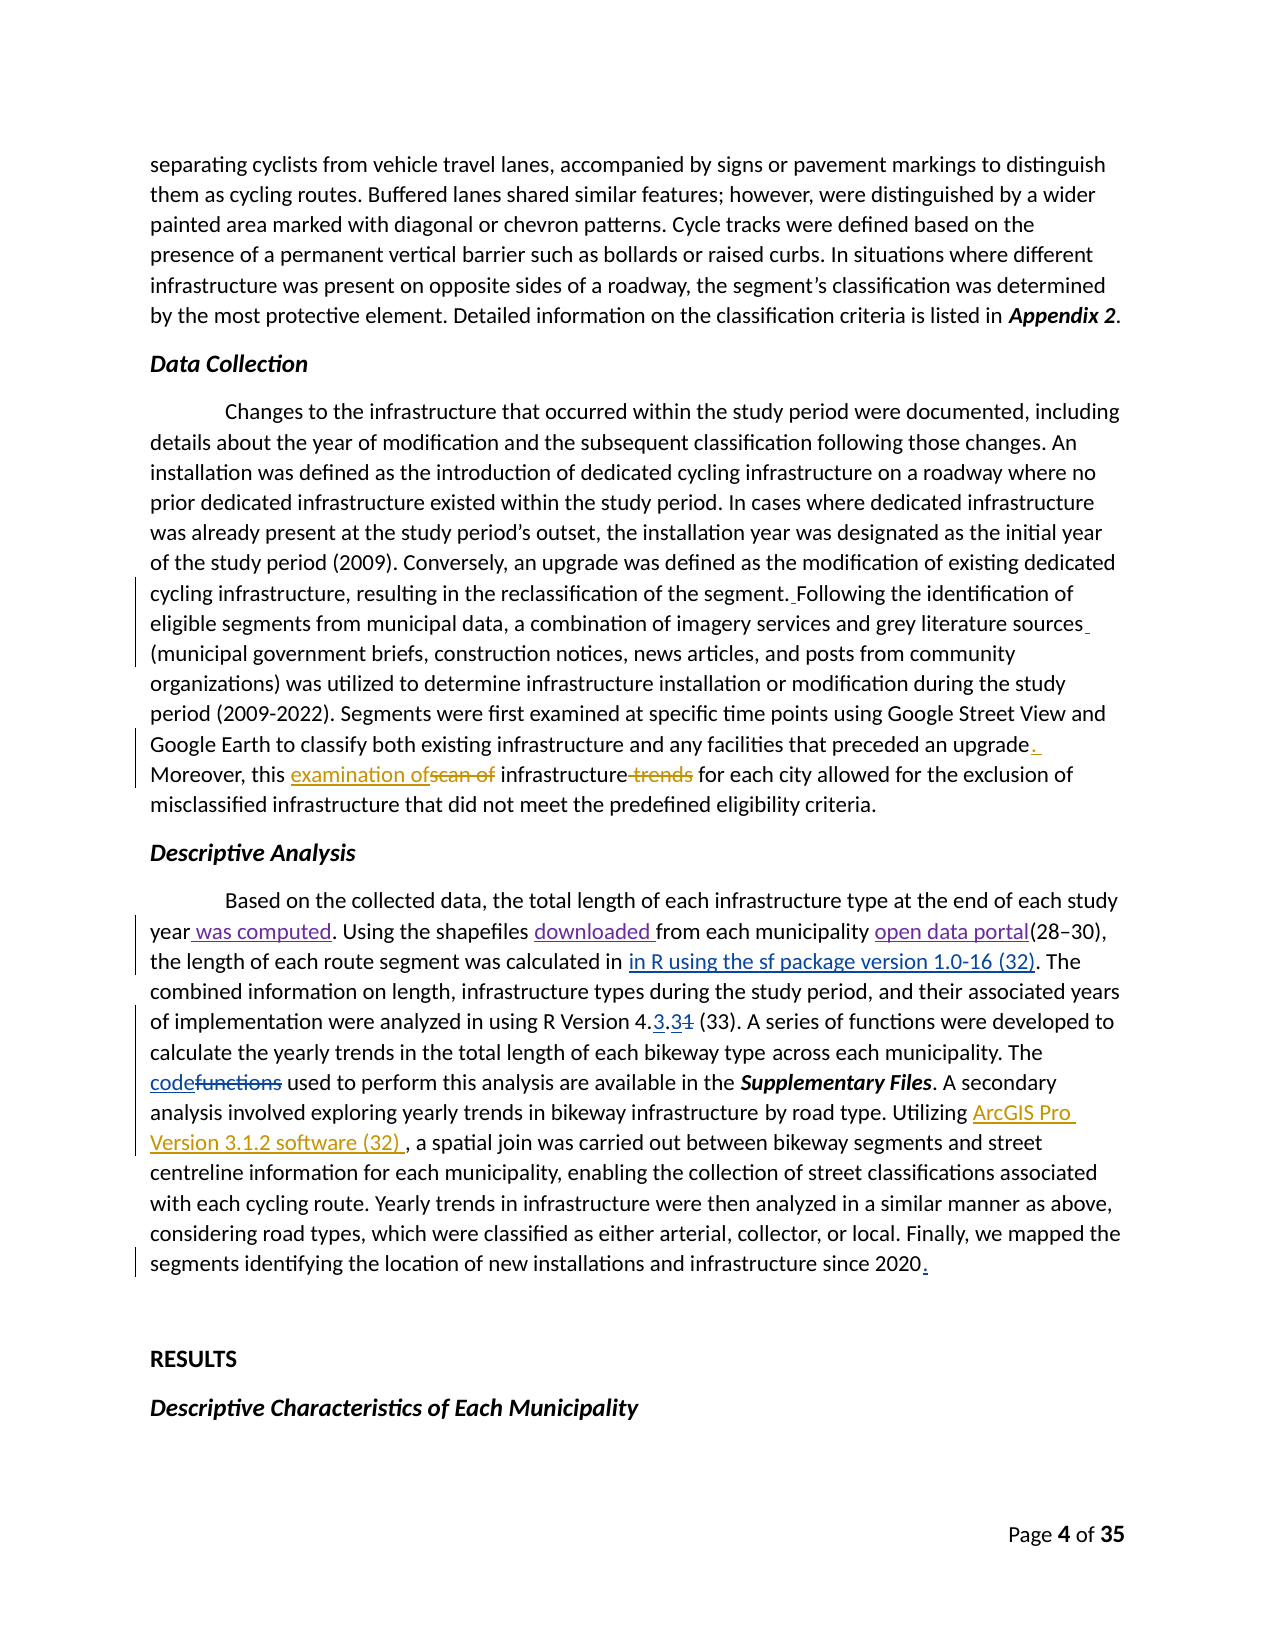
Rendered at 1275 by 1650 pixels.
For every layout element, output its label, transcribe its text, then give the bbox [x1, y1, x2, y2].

text Changes to the infrastructure that occurred within the study period were documented, including details about the year of modification and the subsequent classification following those changes. An installation was defined as the introduction of dedicated cycling infrastructure on a roadway where no prior dedicated infrastructure existed within the study period. In cases where dedicated infrastructure was already present at the study period’s outset, the installation year was designated as the initial year of the study period (2009). Conversely, an upgrade was defined as the modification of existing dedicated cycling infrastructure, resulting in the reclassification of the segment.Following the identification of eligible segments from municipal data, a combination of imagery services and grey literature sources(municipal government briefs, construction notices, news articles, and posts from community organizations) was utilized to determine infrastructure installation or modification during the study period (2009-2022). Segments were first examined at specific time points using Google Street View and Google Earth to classify both existing infrastructure and any facilities that preceded an upgradeMoreover, this infrastructure for each city allowed for the exclusion of misclassified infrastructure that did not meet the predefined eligibility criteria. [150, 397, 1125, 818]
text Data Collection [150, 348, 1125, 378]
text Based on the collected data, the total length of each infrastructure type at the end of each study year. Using the shapefiles from each municipality (28–30), the length of each route segment was calculated in . The combined information on length, infrastructure types during the study period, and their associated years of implementation were analyzed in using R Version 4.. (33). A series of functions were developed to calculate the yearly trends in the total length of each bikeway type across each municipality. The used to perform this analysis are available in the Supplementary Files. A secondary analysis involved exploring yearly trends in bikeway infrastructure by road type. Utilizing , a spatial join was carried out between bikeway segments and street centreline information for each municipality, enabling the collection of street classifications associated with each cycling route. Yearly trends in infrastructure were then analyzed in a similar manner as above, considering road types, which were classified as either arterial, collector, or local. Finally, we mapped the segments identifying the location of new installations and infrastructure since 2020 [150, 887, 1125, 1277]
text Descriptive Characteristics of Each Municipality [150, 1392, 1125, 1423]
text Descriptive Analysis [150, 837, 1125, 868]
text RESULTS [150, 1343, 1125, 1373]
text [150, 150, 1125, 329]
